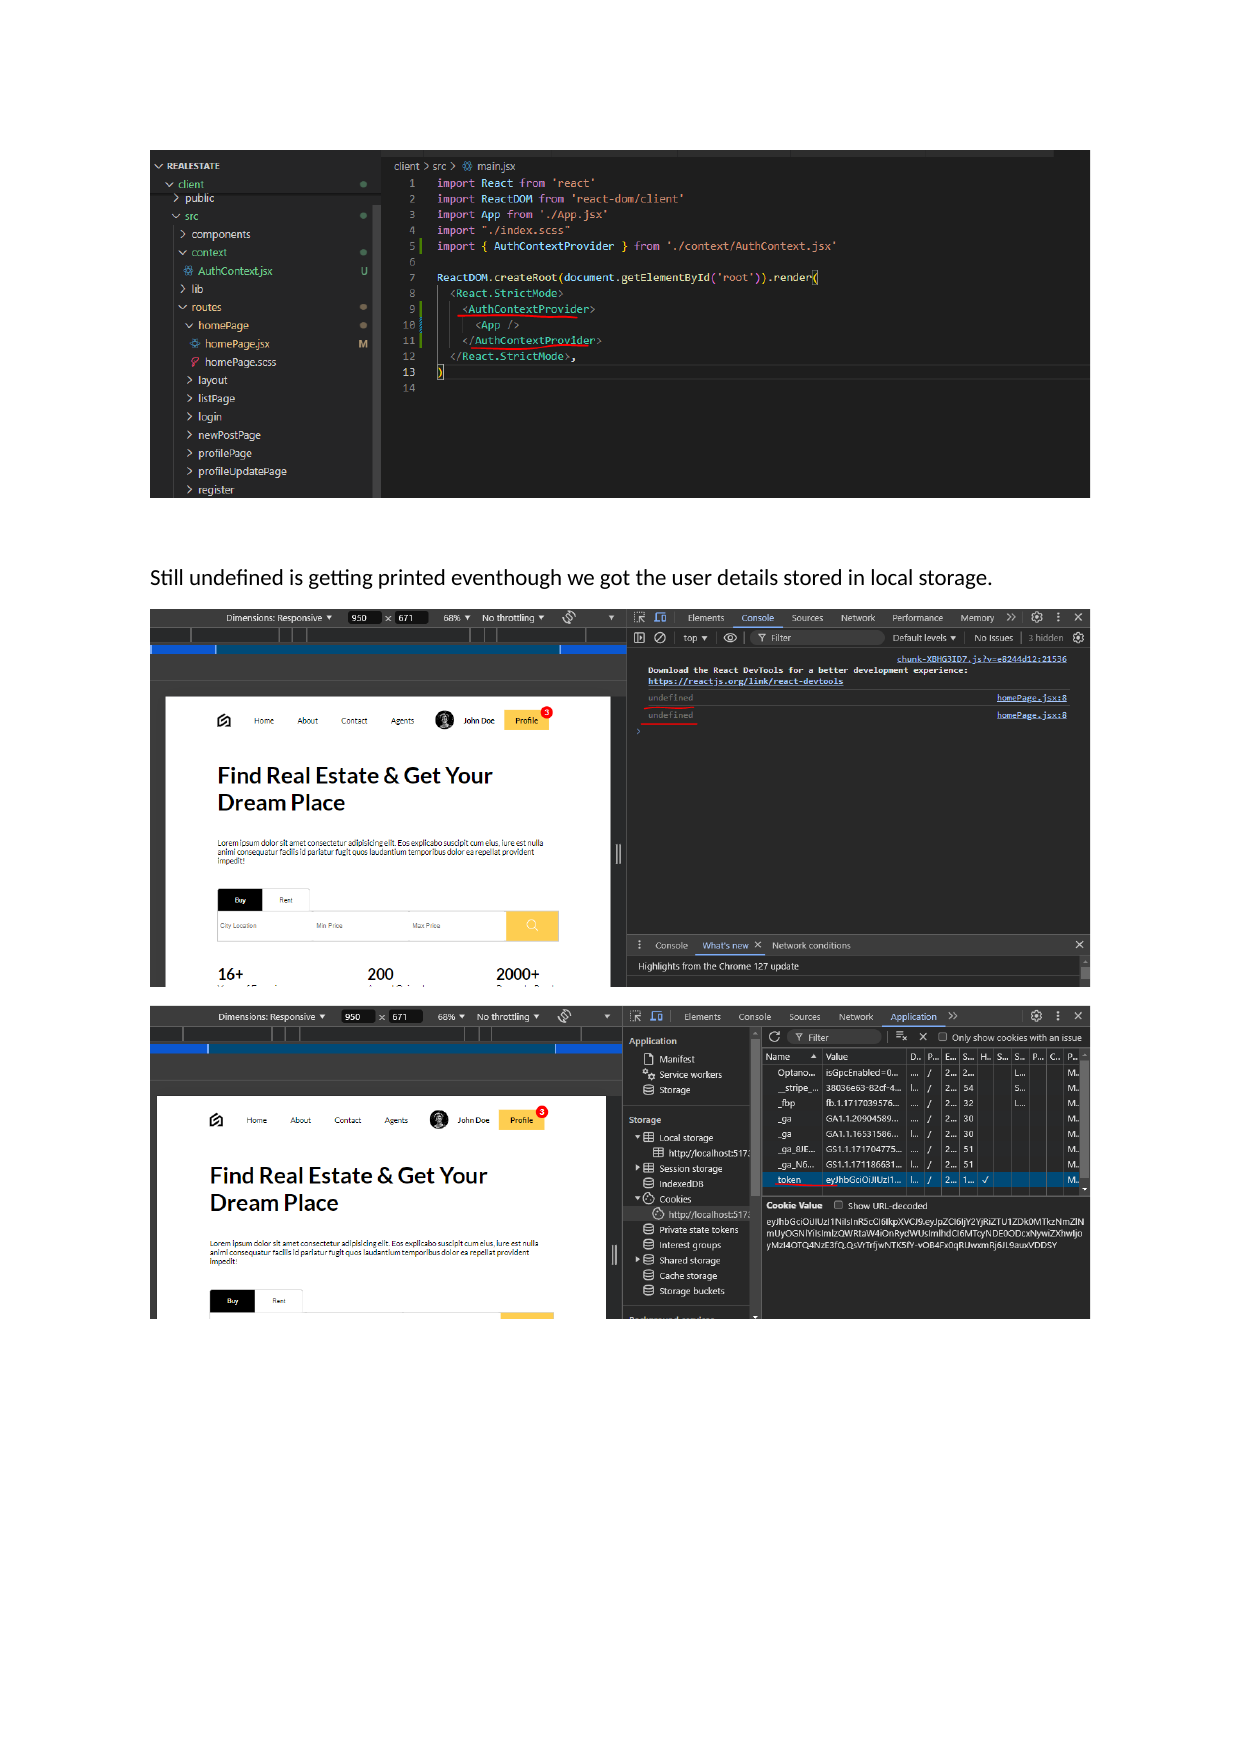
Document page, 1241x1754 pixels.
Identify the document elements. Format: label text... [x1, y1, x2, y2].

text Still undefined is getting printed eventhough we got the user details stored in local storage. [150, 563, 1090, 591]
picture [150, 150, 1091, 498]
picture [150, 609, 1091, 987]
picture [150, 1005, 1091, 1319]
